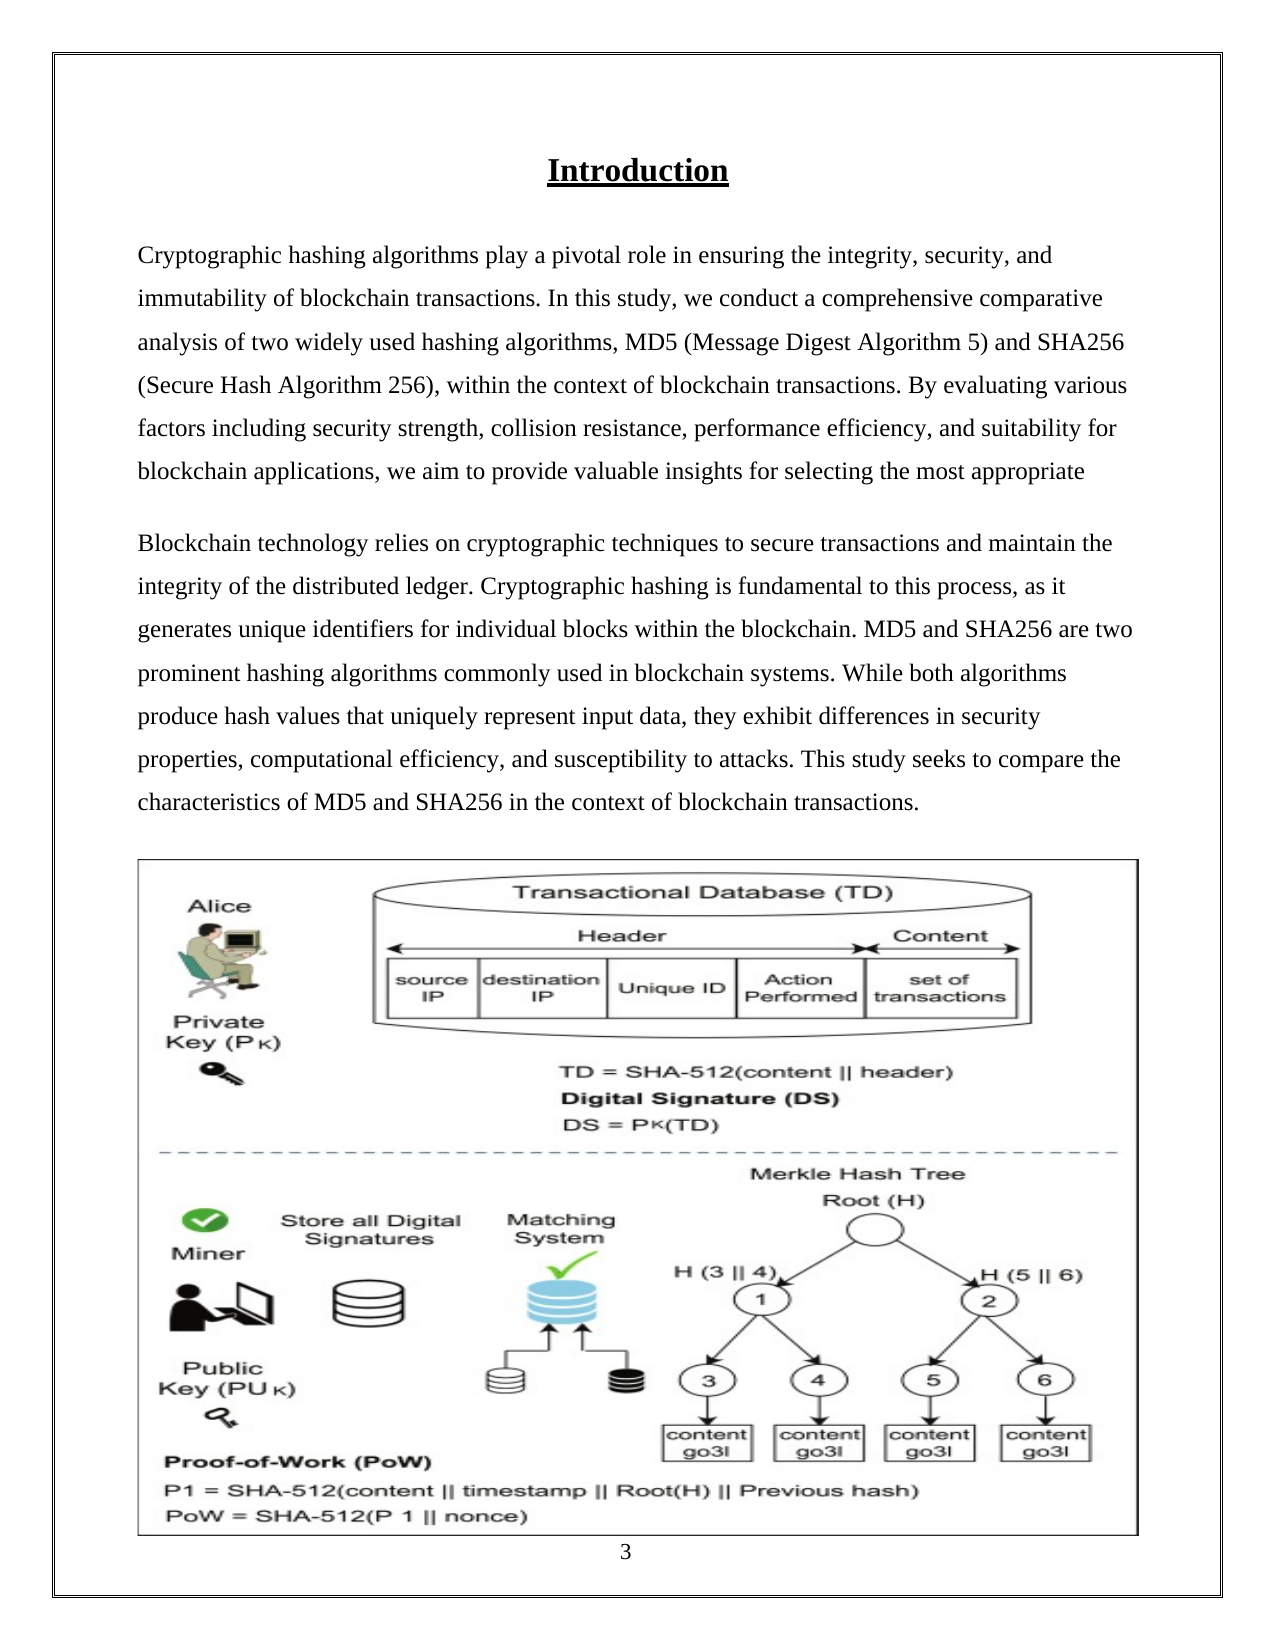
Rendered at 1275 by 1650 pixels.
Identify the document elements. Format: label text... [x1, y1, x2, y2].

subtitle Introduction [247, 150, 1028, 188]
text Blockchain technology relies on cryptographic techniques to secure transactions and maintain the integrity of the distributed ledger. Cryptographic hashing is fundamental to this process, as it generates unique identifiers for individual blocks within the blockchain. MD5 and SHA256 are two prominent hashing algorithms commonly used in blockchain systems. While both algorithms produce hash values that uniquely represent input data, they exhibit differences in security properties, computational efficiency, and susceptibility to attacks. This study seeks to compare the characteristics of MD5 and SHA256 in the context of blockchain transactions. [137, 528, 1148, 816]
picture [137, 859, 1139, 1536]
text Cryptographic hashing algorithms play a pivotal role in ensuring the integrity, security, and immutability of blockchain transactions. In this study, we conduct a comprehensive comparative analysis of two widely used hashing algorithms, MD5 (Message Digest Algorithm 5) and SHA256 (Secure Hash Algorithm 256), within the context of blockchain transactions. By evaluating various factors including security strength, collision resistance, performance efficiency, and suitability for blockchain applications, we aim to provide valuable insights for selecting the most appropriate [137, 240, 1148, 485]
